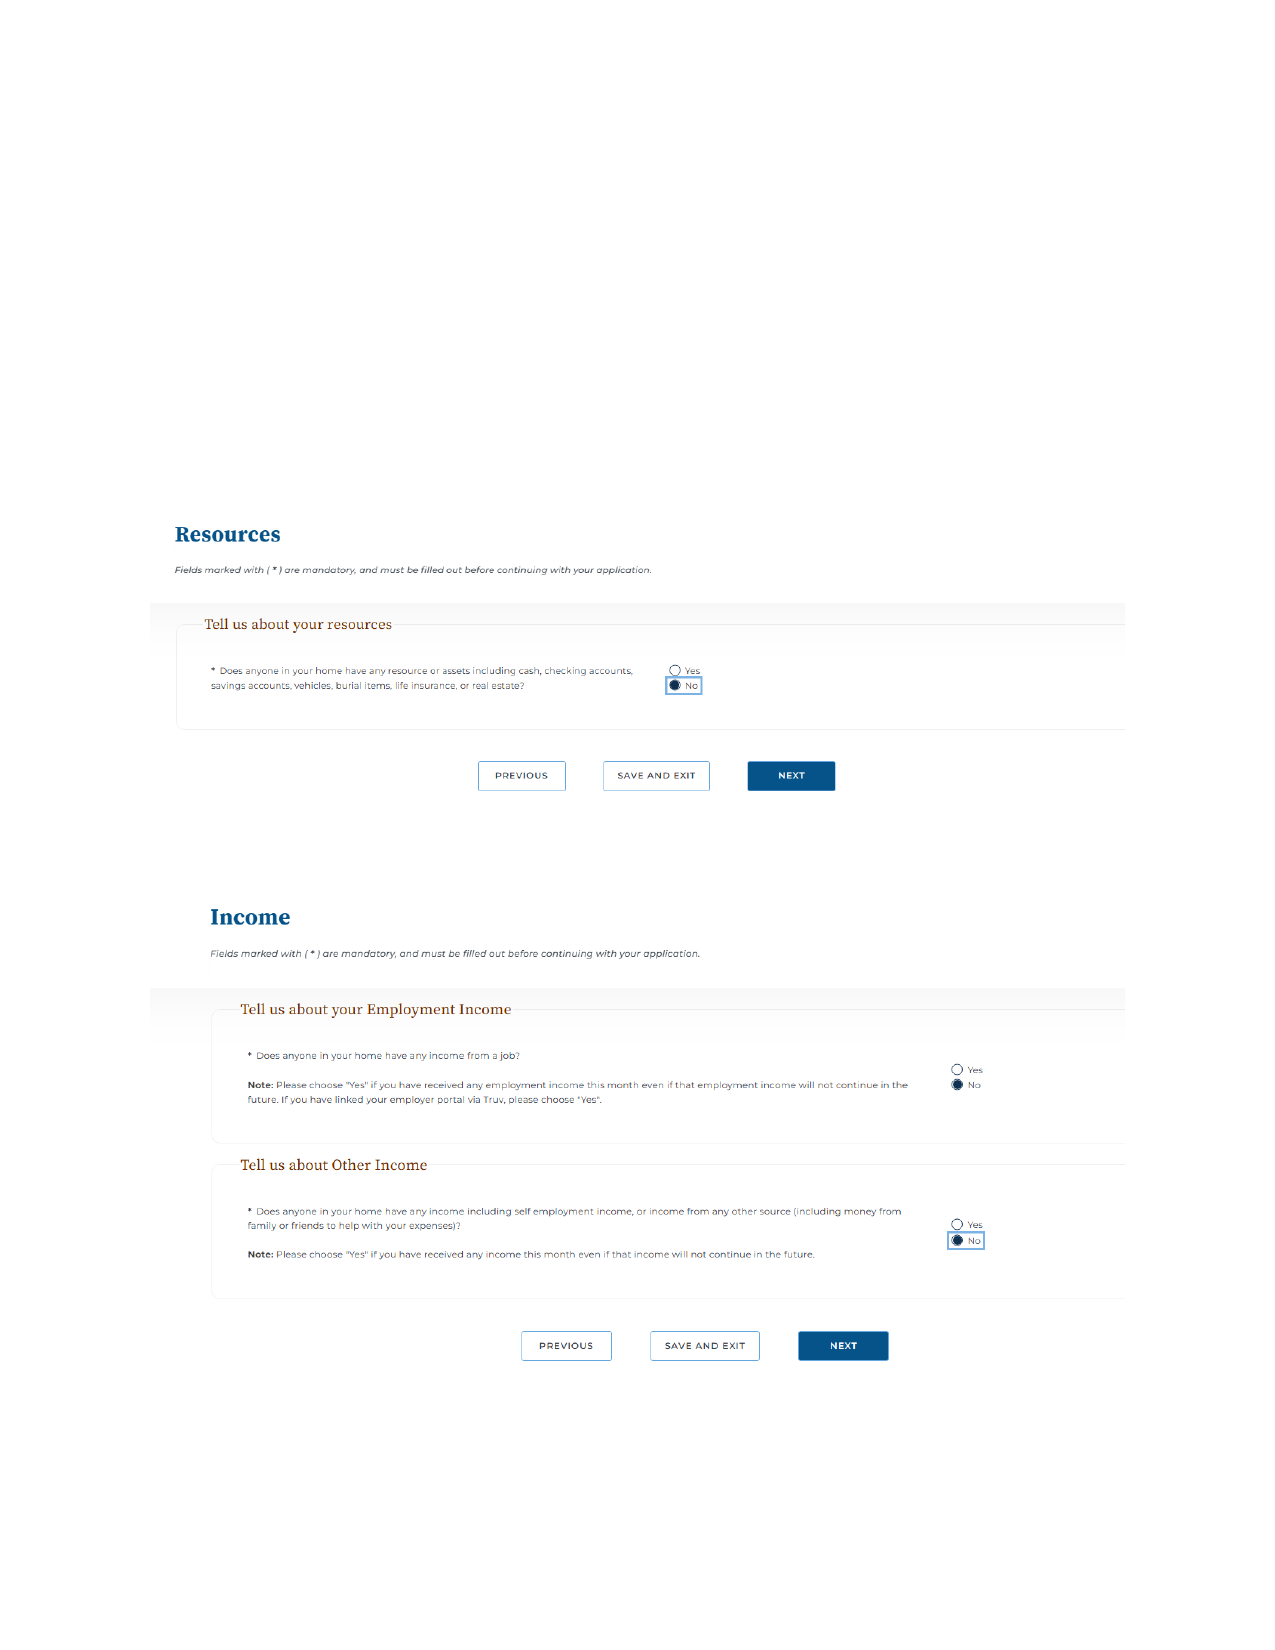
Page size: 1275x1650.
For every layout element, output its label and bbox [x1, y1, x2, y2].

picture [150, 502, 1125, 804]
picture [150, 887, 1125, 1397]
